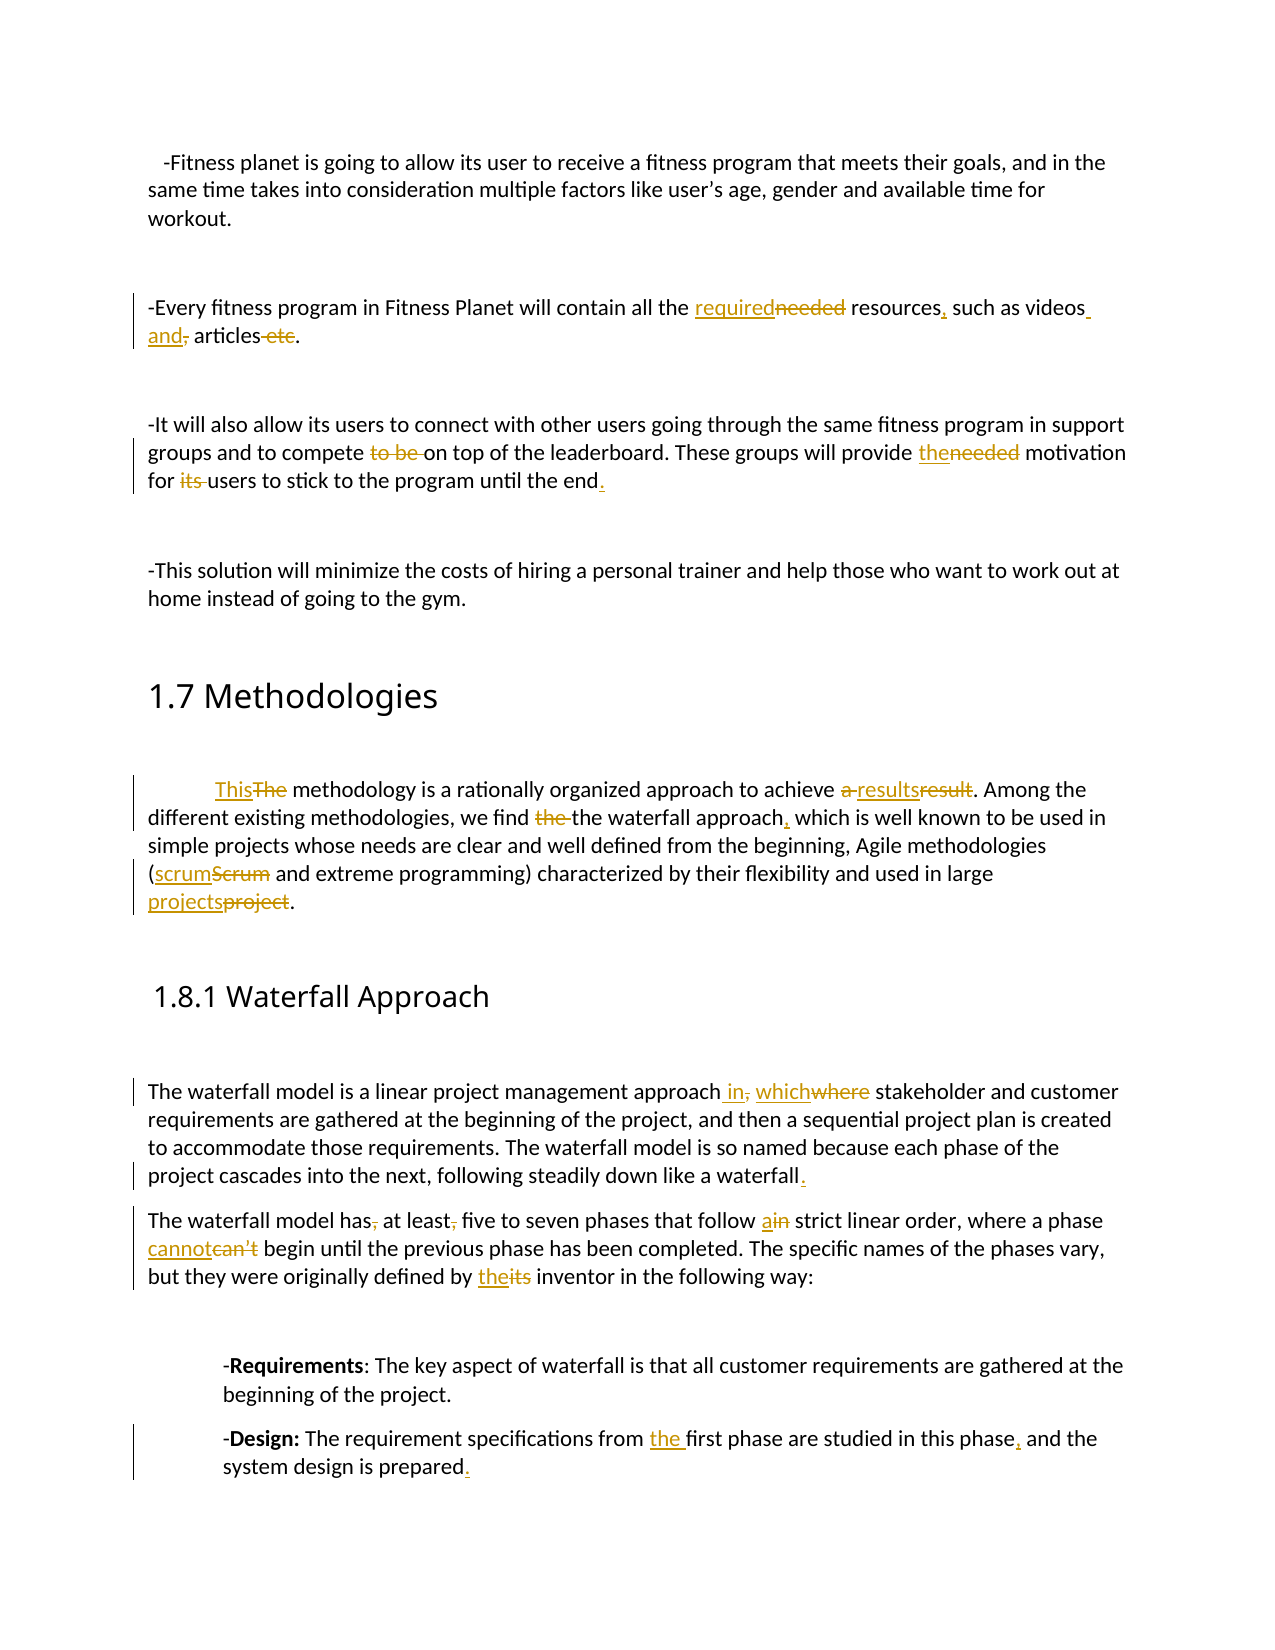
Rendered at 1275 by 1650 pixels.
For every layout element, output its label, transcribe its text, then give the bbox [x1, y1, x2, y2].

text 1.8.1 Waterfall Approach [148, 976, 1127, 1016]
text -It will also allow its users to connect with other users going through the same fitness program in support groups and to compete on top of the leaderboard. These groups will provide motivation for users to stick to the program until the end [148, 410, 1127, 494]
text The waterfall model is a linear project management approach stakeholder and customer requirements are gathered at the beginning of the project, and then a sequential project plan is created to accommodate those requirements. The waterfall model is so named because each phase of the project cascades into the next, following steadily down like a waterfall [148, 1077, 1127, 1189]
text -Requirements: The key aspect of waterfall is that all customer requirements are gathered at the beginning of the project. [223, 1352, 1127, 1408]
subtitle 1.7 Methodologies [148, 673, 1127, 719]
text The waterfall model has at least five to seven phases that follow strict linear order, where a phase begin until the previous phase has been completed. The specific names of the phases vary, but they were originally defined by inventor in the following way: [148, 1206, 1127, 1290]
text -Design: The requirement specifications from first phase are studied in this phase and the system design is prepared [223, 1424, 1127, 1480]
text methodology is a rationally organized approach to achieve . Among the different existing methodologies, we find the waterfall approach which is well known to be used in simple projects whose needs are clear and well defined from the beginning, Agile methodologies ( and extreme programming) characterized by their flexibility and used in large . [148, 775, 1127, 915]
text -Every fitness program in Fitness Planet will contain all the resources such as videos articles. [148, 293, 1127, 349]
text -Fitness planet is going to allow its user to receive a fitness program that meets their goals, and in the same time takes into consideration multiple factors like user’s age, gender and available time for workout. [148, 148, 1127, 232]
text -This solution will minimize the costs of hiring a personal trainer and help those who want to work out at home instead of going to the gym. [148, 556, 1127, 612]
